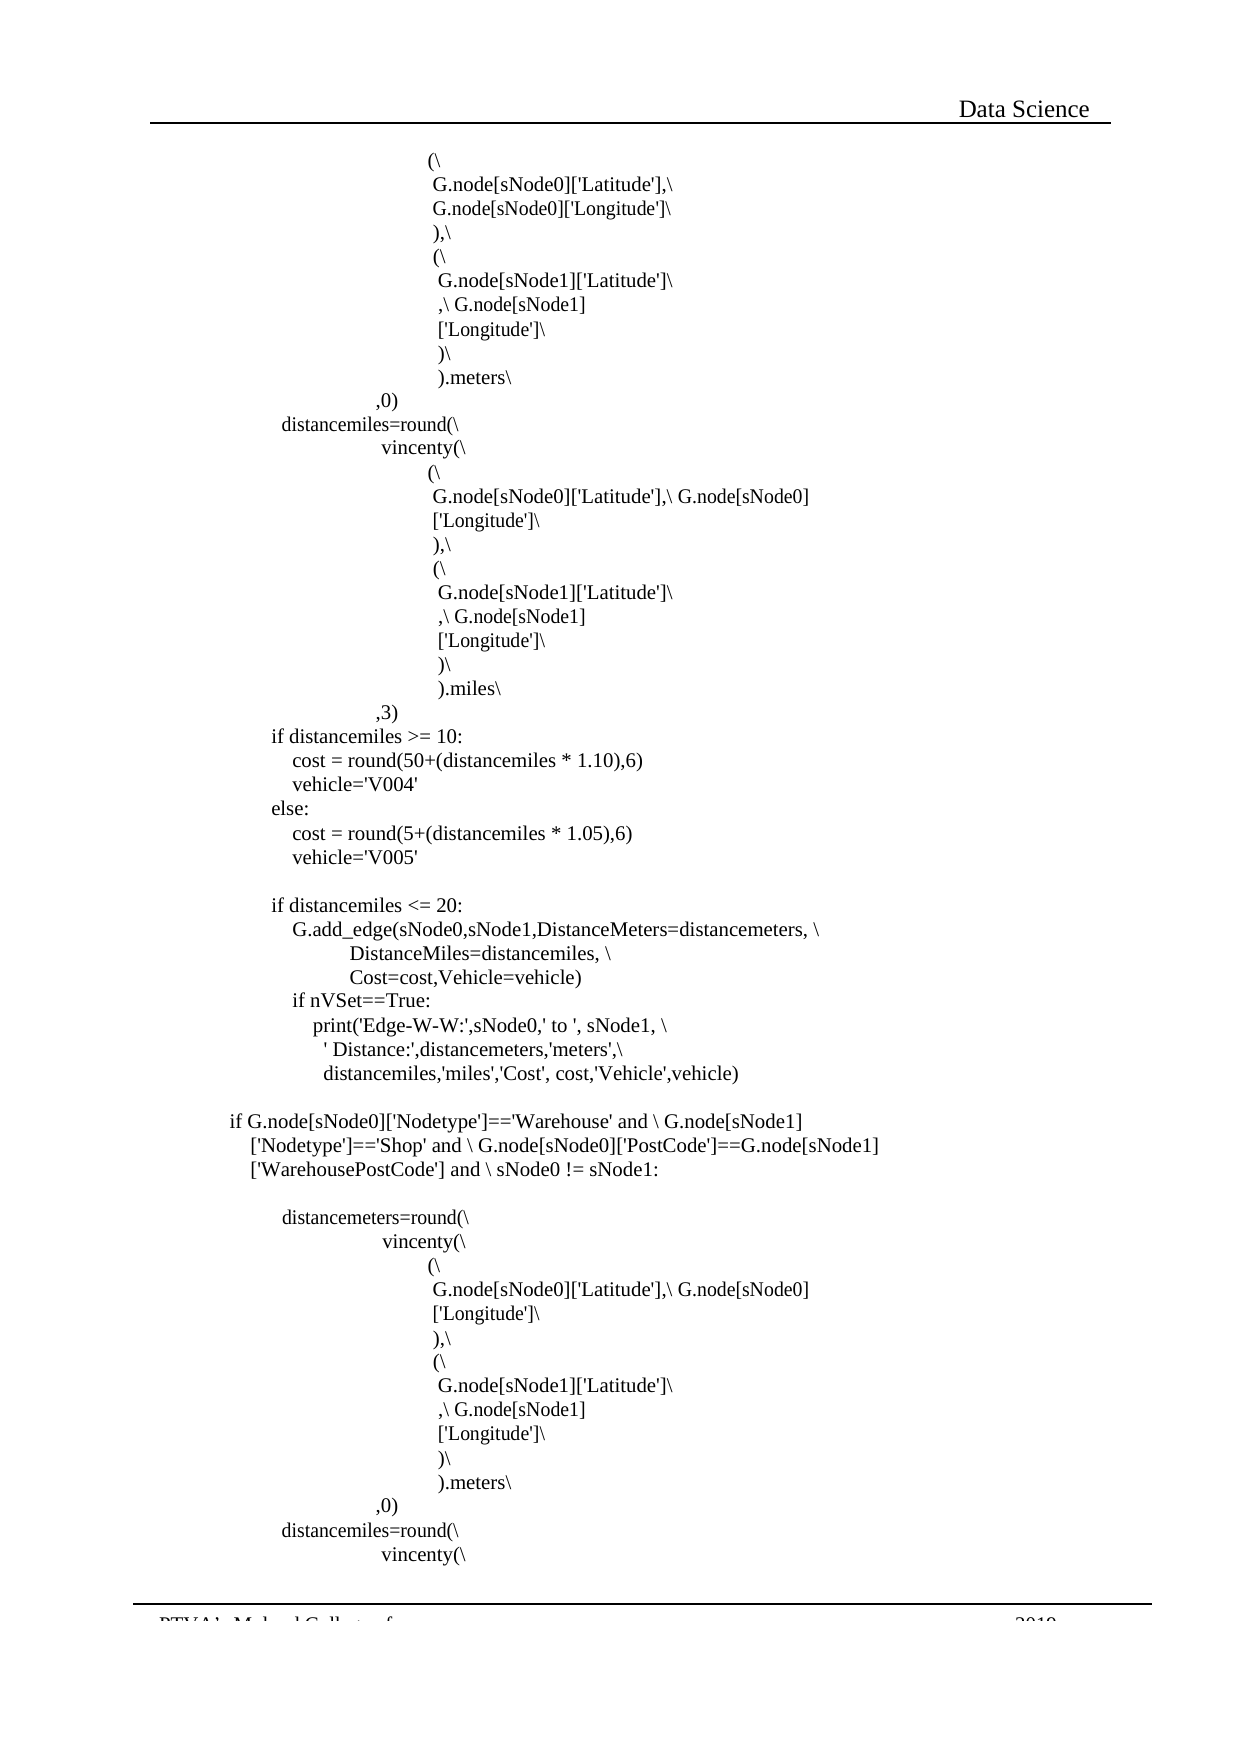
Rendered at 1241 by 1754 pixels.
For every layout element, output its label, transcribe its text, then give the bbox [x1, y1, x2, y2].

text ,0) [375, 1494, 1203, 1517]
text DistanceMiles=distancemiles, \ Cost=cost,Vehicle=vehicle) [349, 941, 614, 989]
text vincenty(\ [129, 436, 466, 459]
text G.node[sNode1]['Latitude']\ [438, 1373, 1203, 1397]
text distancemeters=round(\ [129, 1205, 469, 1229]
text G.node[sNode0]['Latitude'],\ G.node[sNode0]['Longitude']\ [432, 484, 886, 532]
text if nVSet==True: [292, 989, 1203, 1013]
text else: [271, 796, 1203, 820]
text distancemiles=round(\ [129, 1517, 458, 1542]
text )\ [438, 652, 1203, 676]
text cost = round(50+(distancemiles * 1.10),6) vehicle='V004' [292, 748, 678, 796]
text print('Edge-W-W:',sNode0,' to ', sNode1, \ ' Distance:',distancemeters,'meters',\ [313, 1013, 669, 1061]
text )\ [438, 341, 1203, 364]
text )\ [438, 1446, 1203, 1469]
text ,3) [375, 700, 1203, 724]
text (\ [427, 1253, 1203, 1277]
text G.node[sNode1]['Latitude']\ [438, 268, 1203, 292]
text distancemiles,'miles','Cost', cost,'Vehicle',vehicle) [323, 1061, 1203, 1085]
text ).meters\ [438, 364, 1203, 389]
text if G.node[sNode0]['Nodetype']=='Warehouse' and \ G.node[sNode1]['Nodetype']=='Shop' and \ G.node[sNode0]['PostCode']==G.node[sNode1]['WarehousePostCode'] and \ sNode0 != sNode1: [229, 1109, 896, 1181]
text ),\ (\ [433, 532, 453, 580]
text ),\ (\ [433, 220, 453, 268]
text vincenty(\ [129, 1542, 466, 1566]
text ,\ G.node[sNode1]['Longitude']\ [438, 604, 682, 652]
text ,\ G.node[sNode1]['Longitude']\ [438, 1397, 682, 1445]
text if distancemiles >= 10: [271, 724, 1203, 748]
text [432, 1277, 886, 1325]
text if distancemiles <= 20: G.add_edge(sNode0,sNode1,DistanceMeters=distancemeters, \ [271, 892, 822, 941]
text vincenty(\ [129, 1229, 466, 1253]
text (\ [427, 148, 1203, 172]
text ,0) [129, 388, 398, 412]
text ).meters\ [438, 1470, 1203, 1494]
text distancemiles=round(\ [129, 412, 458, 436]
text ),\ (\ [433, 1325, 453, 1373]
text G.node[sNode1]['Latitude']\ [438, 580, 1203, 604]
text G.node[sNode0]['Latitude'],\ G.node[sNode0]['Longitude']\ [432, 172, 688, 220]
text (\ [427, 459, 1203, 484]
text ).miles\ [438, 676, 1203, 700]
text ,\ G.node[sNode1]['Longitude']\ [438, 292, 688, 341]
text cost = round(5+(distancemiles * 1.05),6) vehicle='V005' [292, 821, 638, 869]
